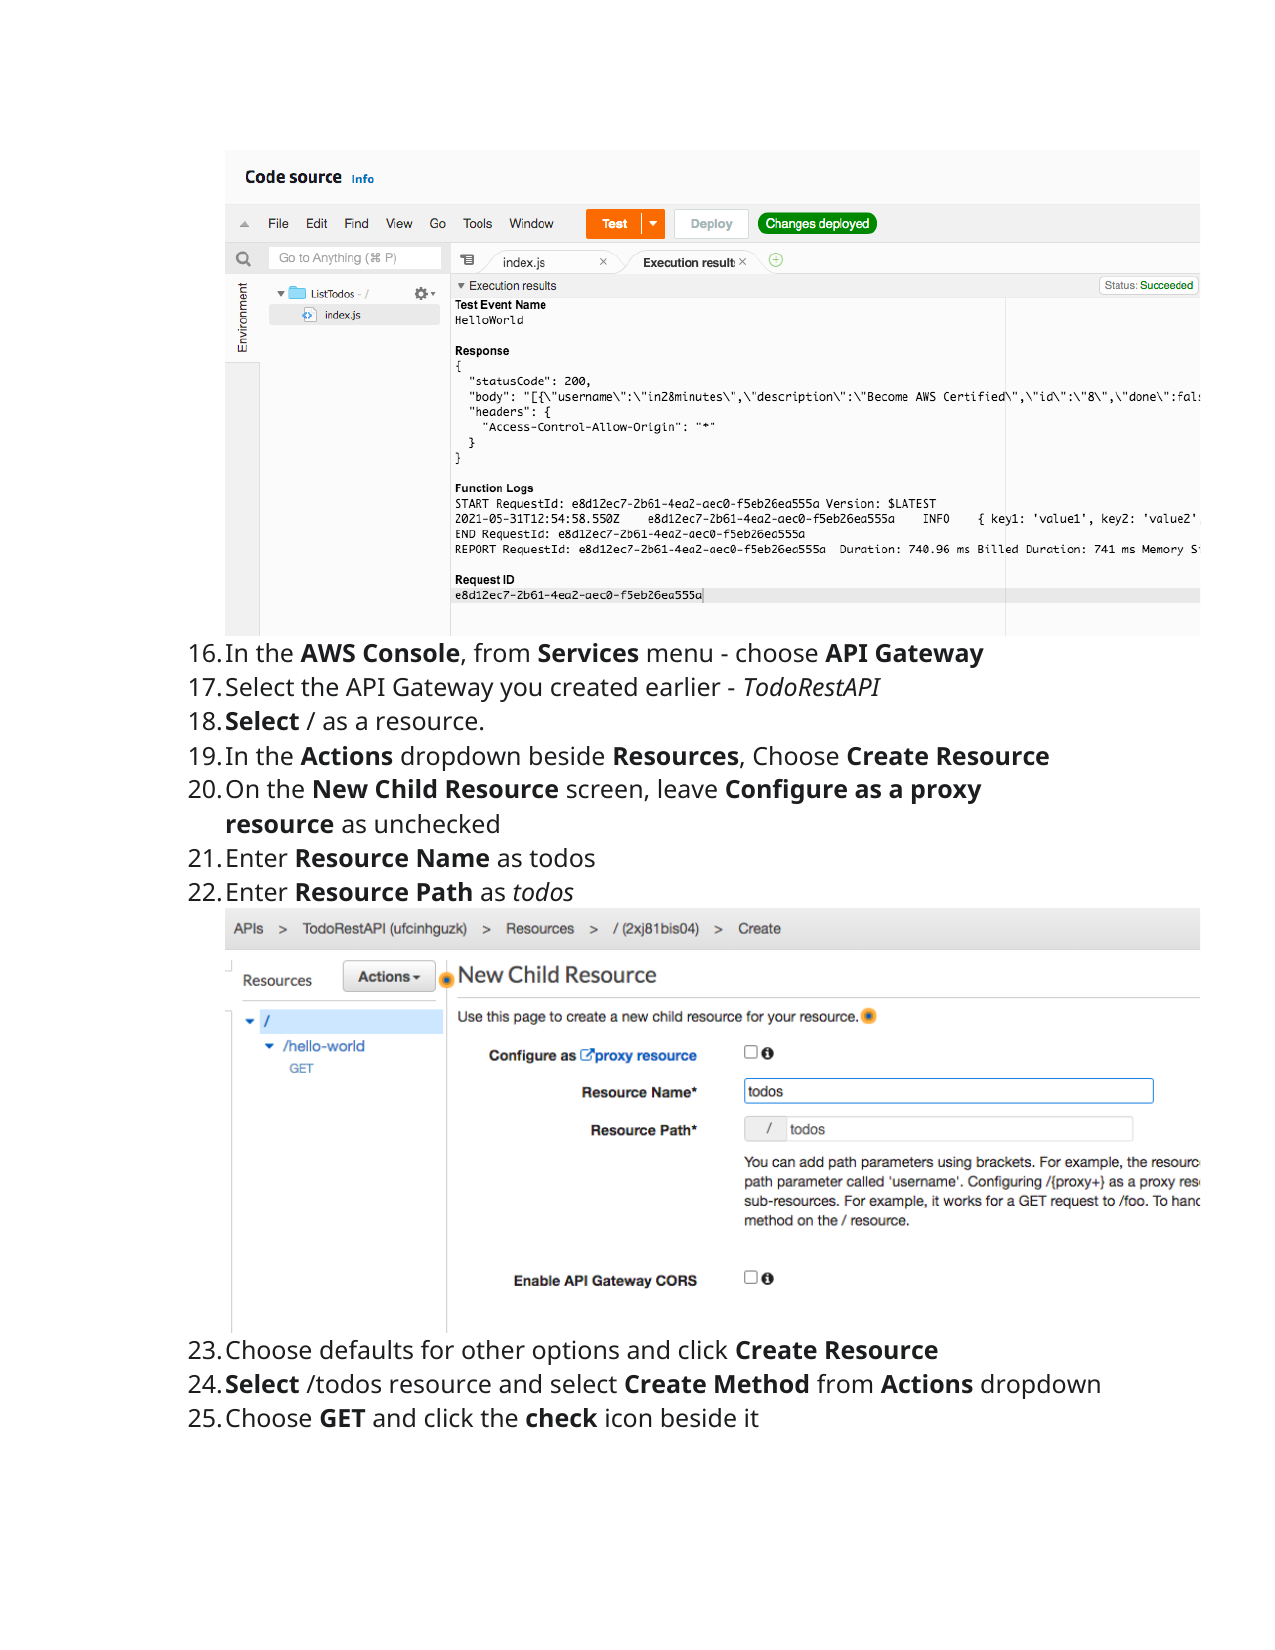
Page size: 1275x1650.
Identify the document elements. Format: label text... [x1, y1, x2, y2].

list Select / as a resource. [187, 704, 1125, 738]
list On the New Child Resource screen, leave Configure as a proxy resource as unchecked [187, 772, 1125, 840]
picture [225, 150, 1200, 636]
list Enter Resource Path as todos [187, 874, 1125, 908]
list Select the API Gateway you created earlier - TodoRestAPI [187, 670, 1125, 704]
list Choose defaults for other options and click Create Resource [187, 1333, 1125, 1367]
list In the Actions dropdown beside Resources, Choose Create Resource [187, 738, 1125, 772]
picture [225, 908, 1200, 1333]
list Enter Resource Name as todos [187, 840, 1125, 874]
list Choose GET and click the check icon beside it [187, 1401, 1125, 1435]
list Select /todos resource and select Create Method from Actions dropdown [187, 1367, 1125, 1401]
list In the AWS Console, from Services menu - choose API Gateway [187, 636, 1125, 670]
